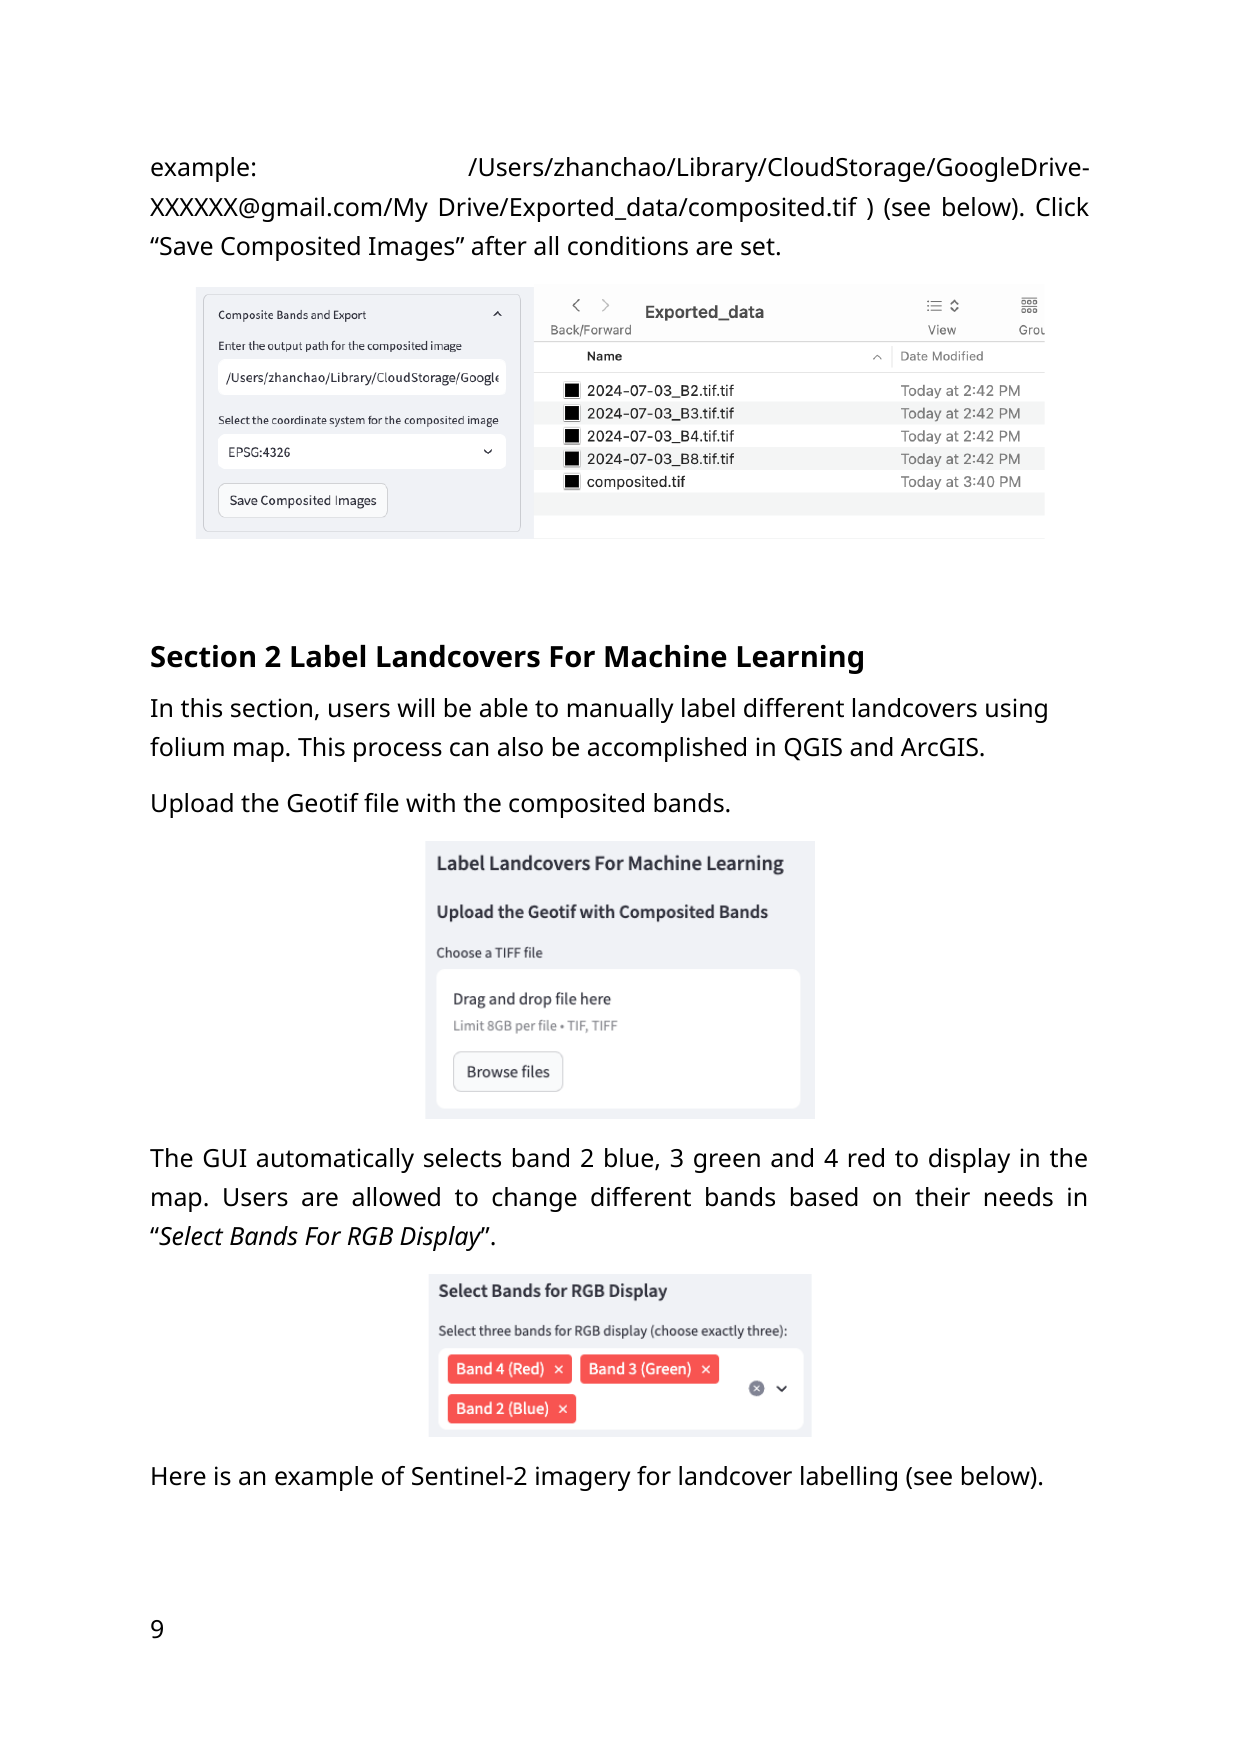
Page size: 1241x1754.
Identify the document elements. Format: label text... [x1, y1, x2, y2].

picture [195, 284, 1045, 539]
subtitle Section 2 Label Landcovers For Machine Learning [150, 637, 1090, 676]
text Upload the Geotif file with the composited bands. [150, 786, 1090, 820]
text The GUI automatically selects band 2 blue, 3 green and 4 red to display in the map. Users are allowed to change different bands based on their needs in “Select Bands For RGB Display”. [150, 1140, 1090, 1253]
text Here is an example of Sentinel-2 imagery for landcover labelling (see below). [150, 1459, 1090, 1493]
text In this section, users will be able to manually label different landcovers using folium map. This process can also be accomplished in QGIS and ArcGIS. [150, 691, 1090, 764]
picture [428, 1274, 812, 1437]
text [150, 150, 1090, 262]
picture [425, 841, 815, 1119]
